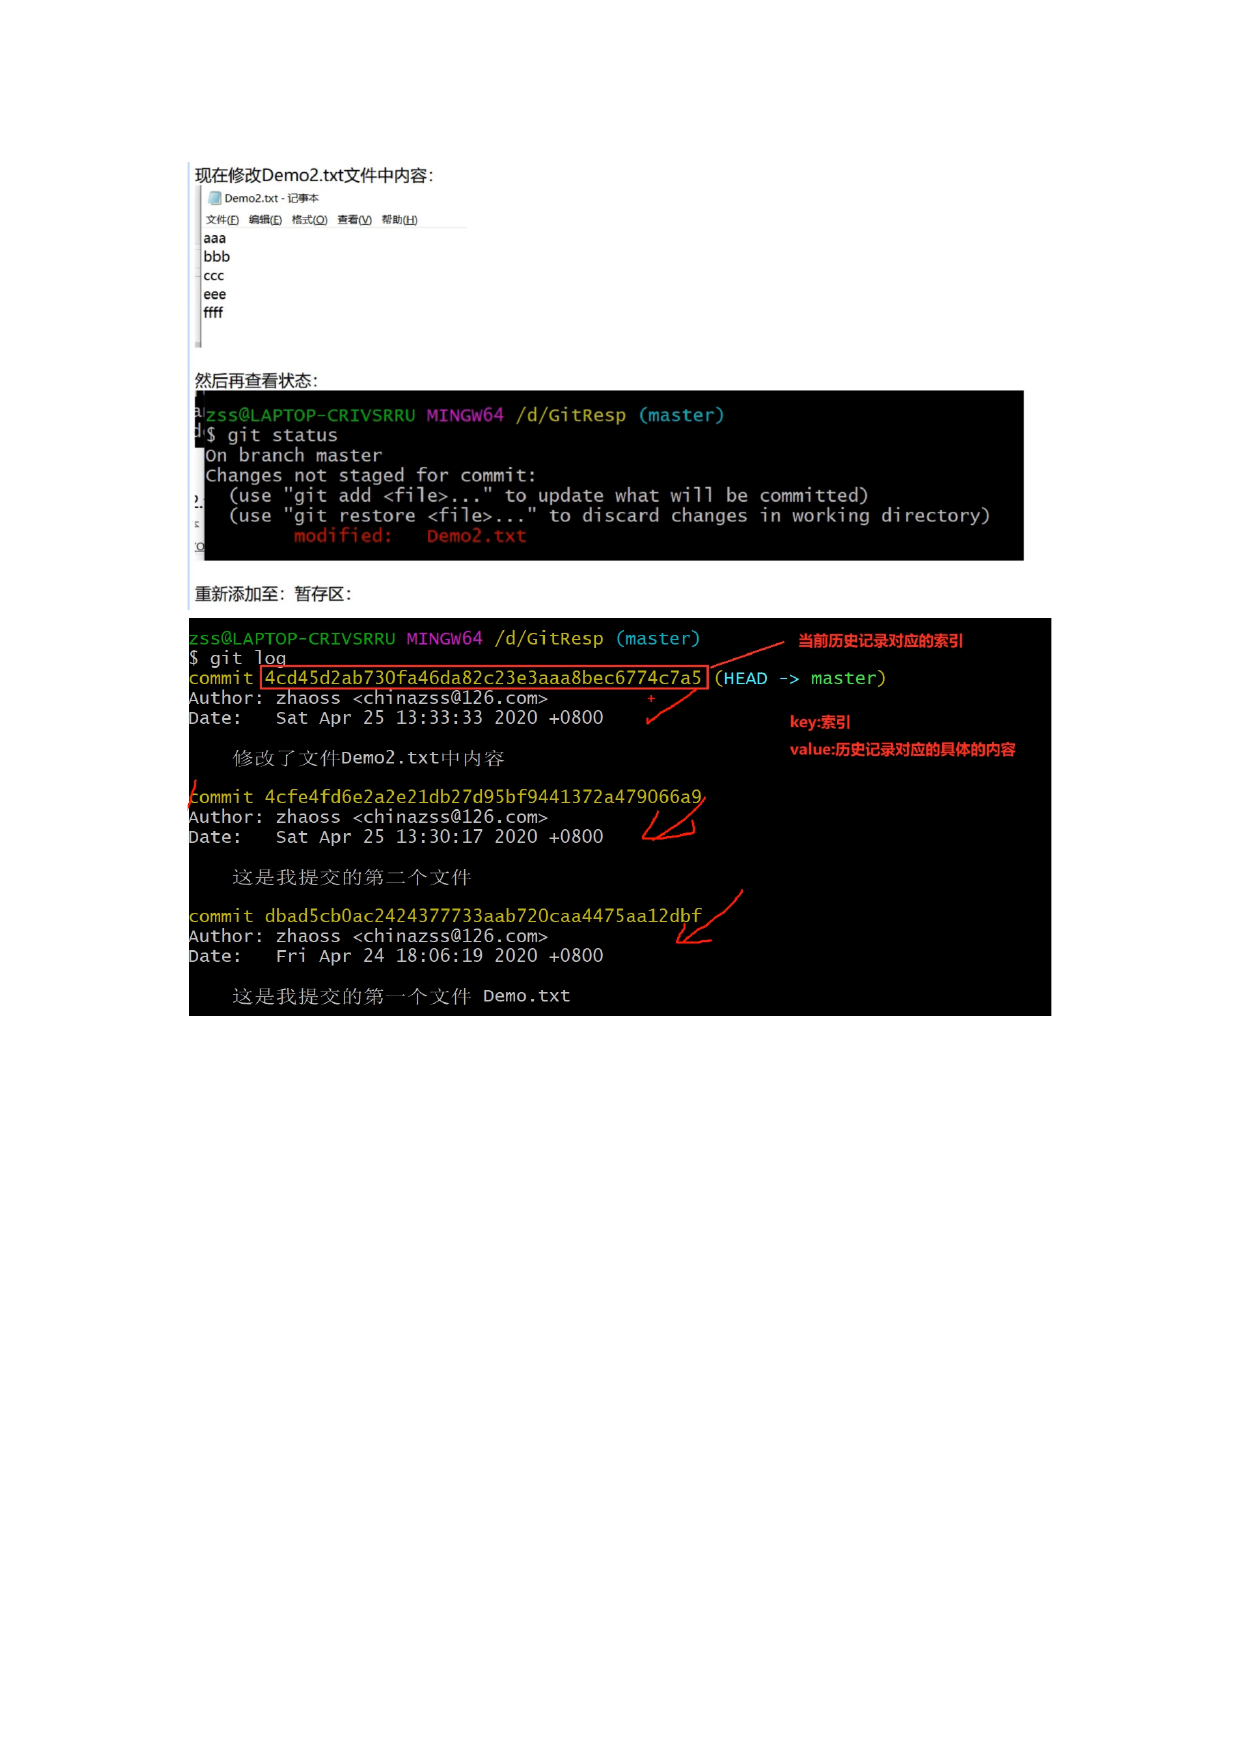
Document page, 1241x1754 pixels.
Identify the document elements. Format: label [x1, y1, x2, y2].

picture [187, 162, 1052, 610]
picture [187, 617, 1052, 1028]
